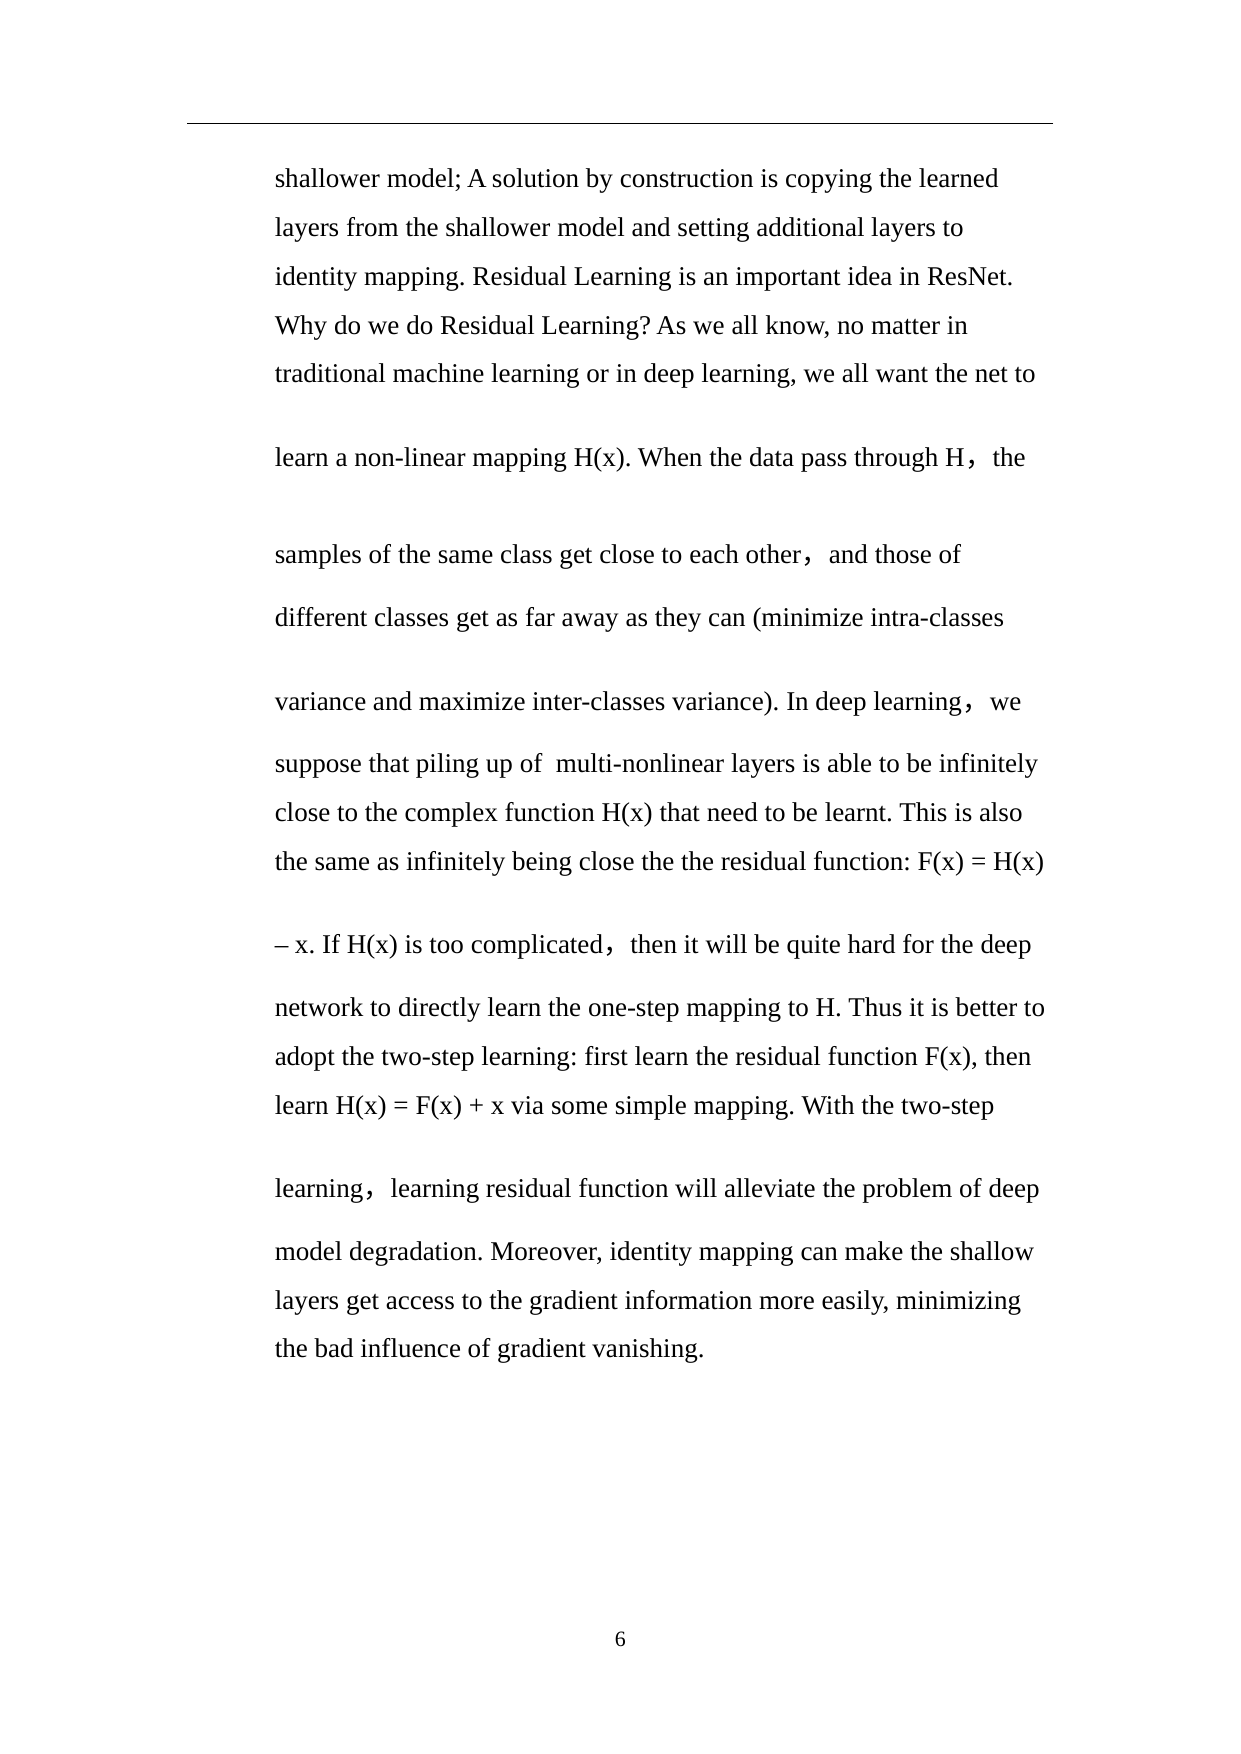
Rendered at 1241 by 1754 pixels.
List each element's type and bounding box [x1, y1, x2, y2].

text [274, 162, 1053, 1364]
